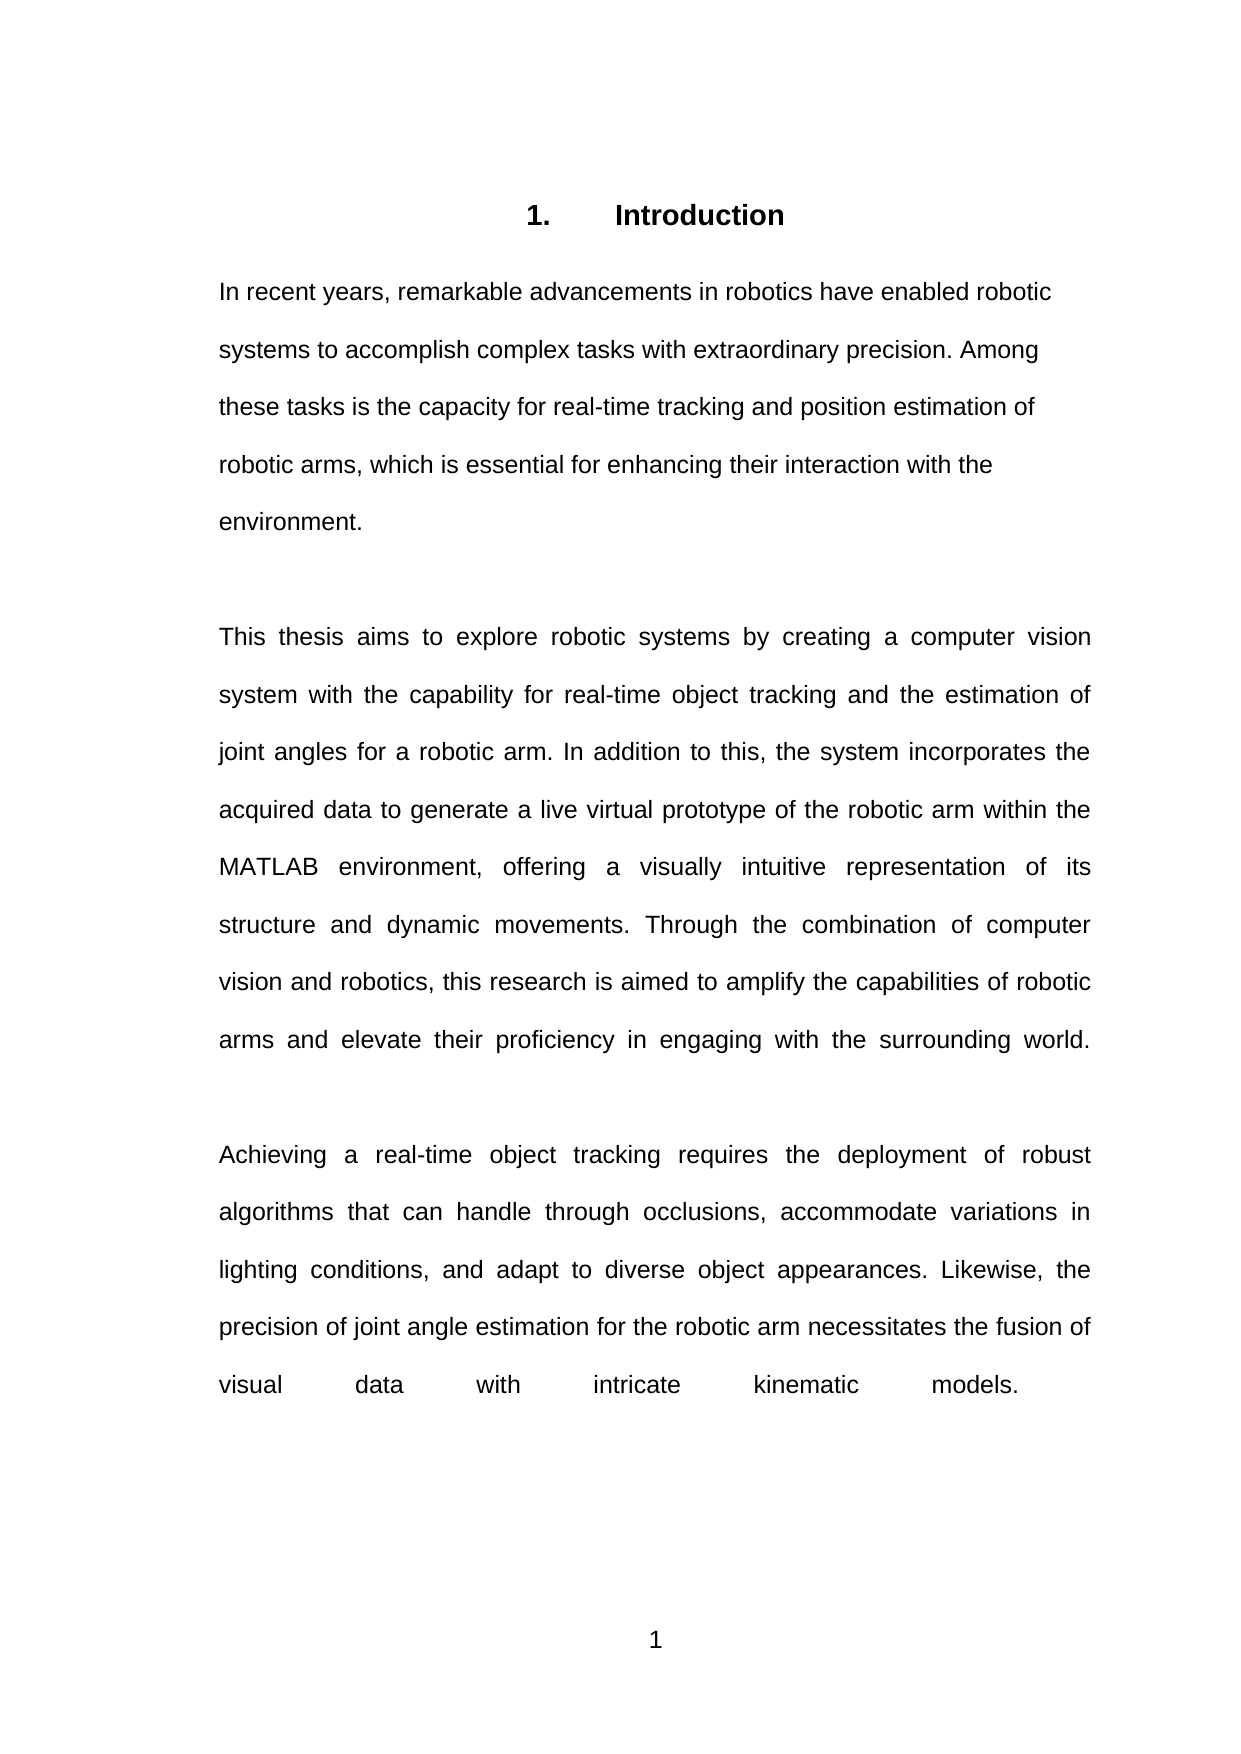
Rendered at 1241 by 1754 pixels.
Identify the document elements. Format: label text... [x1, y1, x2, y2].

subtitle Introduction [218, 198, 1092, 231]
text In recent years, remarkable advancements in robotics have enabled robotic systems to accomplish complex tasks with extraordinary precision. Among these tasks is the capacity for real-time tracking and position estimation of robotic arms, which is essential for enhancing their interaction with the environment. [218, 277, 1092, 593]
text Achieving a real-time object tracking requires the deployment of robust algorithms that can handle through occlusions, accommodate variations in lighting conditions, and adapt to diverse object appearances. Likewise, the precision of joint angle estimation for the robotic arm necessitates the fusion of visual data with intricate kinematic models. [218, 1140, 1092, 1456]
text This thesis aims to explore robotic systems by creating a computer vision system with the capability for real-time object tracking and the estimation of joint angles for a robotic arm. In addition to this, the system incorporates the acquired data to generate a live virtual prototype of the robotic arm within the MATLAB environment, offering a visually intuitive representation of its structure and dynamic movements. Through the combination of computer vision and robotics, this research is aimed to amplify the capabilities of robotic arms and elevate their proficiency in engaging with the surrounding world. [218, 622, 1092, 1111]
